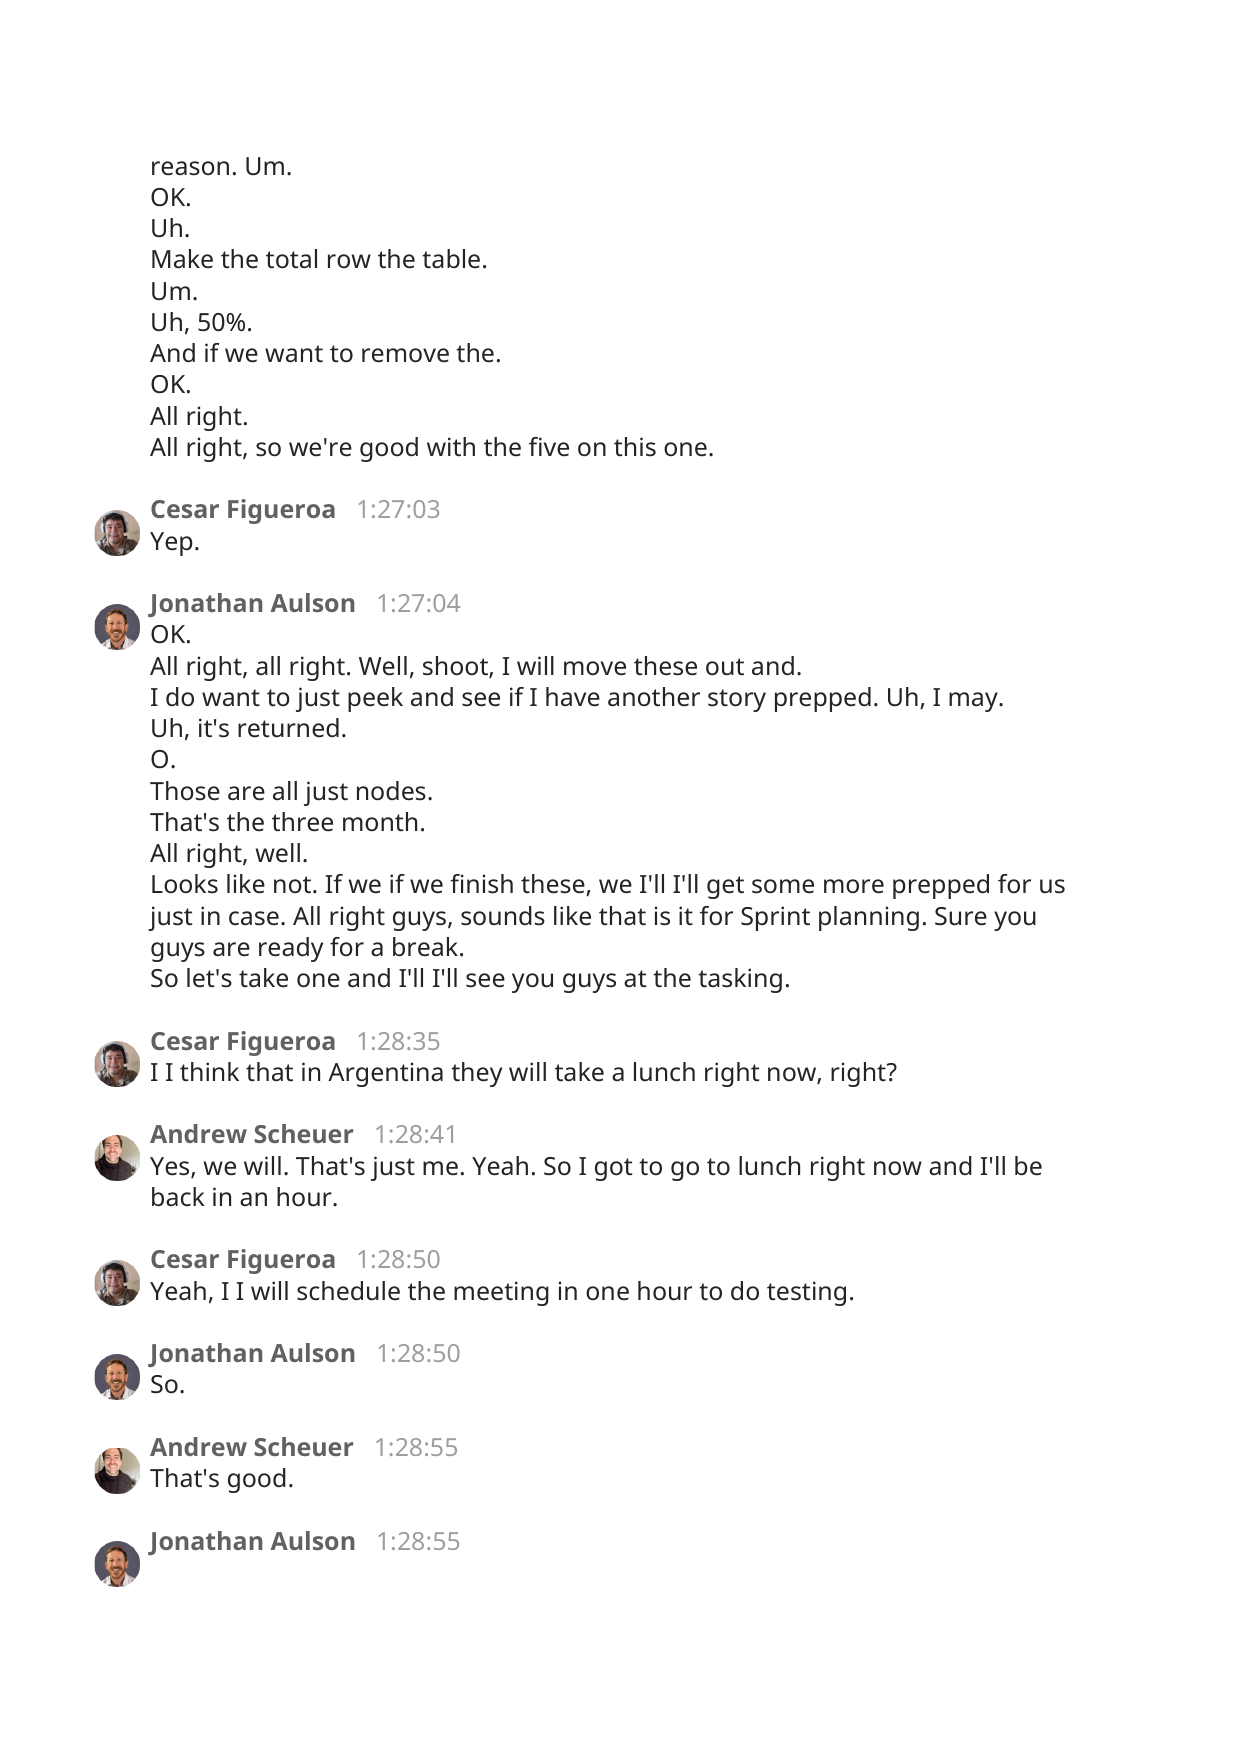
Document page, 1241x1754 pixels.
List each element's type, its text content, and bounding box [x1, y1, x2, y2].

picture [94, 1260, 140, 1306]
picture [94, 1448, 140, 1494]
picture [94, 1354, 140, 1400]
picture [94, 510, 140, 556]
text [150, 1494, 1090, 1556]
text Andrew Scheuer 1:28:41 Yes, we will. That's just me. Yeah. So I got to go to lunch right now and I'll be back in an hour. [150, 1087, 1090, 1212]
text Cesar Figueroa 1:28:50 Yeah, I I will schedule the meeting in one hour to do testing. [150, 1212, 1090, 1306]
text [150, 150, 1090, 462]
picture [94, 604, 140, 650]
text Cesar Figueroa 1:27:03 Yep. [150, 462, 1090, 556]
picture [94, 1541, 140, 1587]
text Cesar Figueroa 1:28:35 I I think that in Argentina they will take a lunch right now, right? [150, 994, 1090, 1087]
text Jonathan Aulson 1:27:04 OK. All right, all right. Well, shoot, I will move these out and. I do want to just peek and see if I have another story prepped. Uh, I may. Uh, it's returned. O. Those are all just nodes. That's the three month. All right, well. Looks like not. If we if we finish these, we I'll I'll get some more prepped for us just in case. All right guys, sounds like that is it for Sprint planning. Sure you guys are ready for a break. So let's take one and I'll I'll see you guys at the tasking. [150, 556, 1090, 994]
picture [94, 1041, 140, 1087]
picture [94, 1135, 140, 1181]
text Andrew Scheuer 1:28:55 That's good. [150, 1400, 1090, 1494]
text Jonathan Aulson 1:28:50 So. [150, 1306, 1090, 1400]
